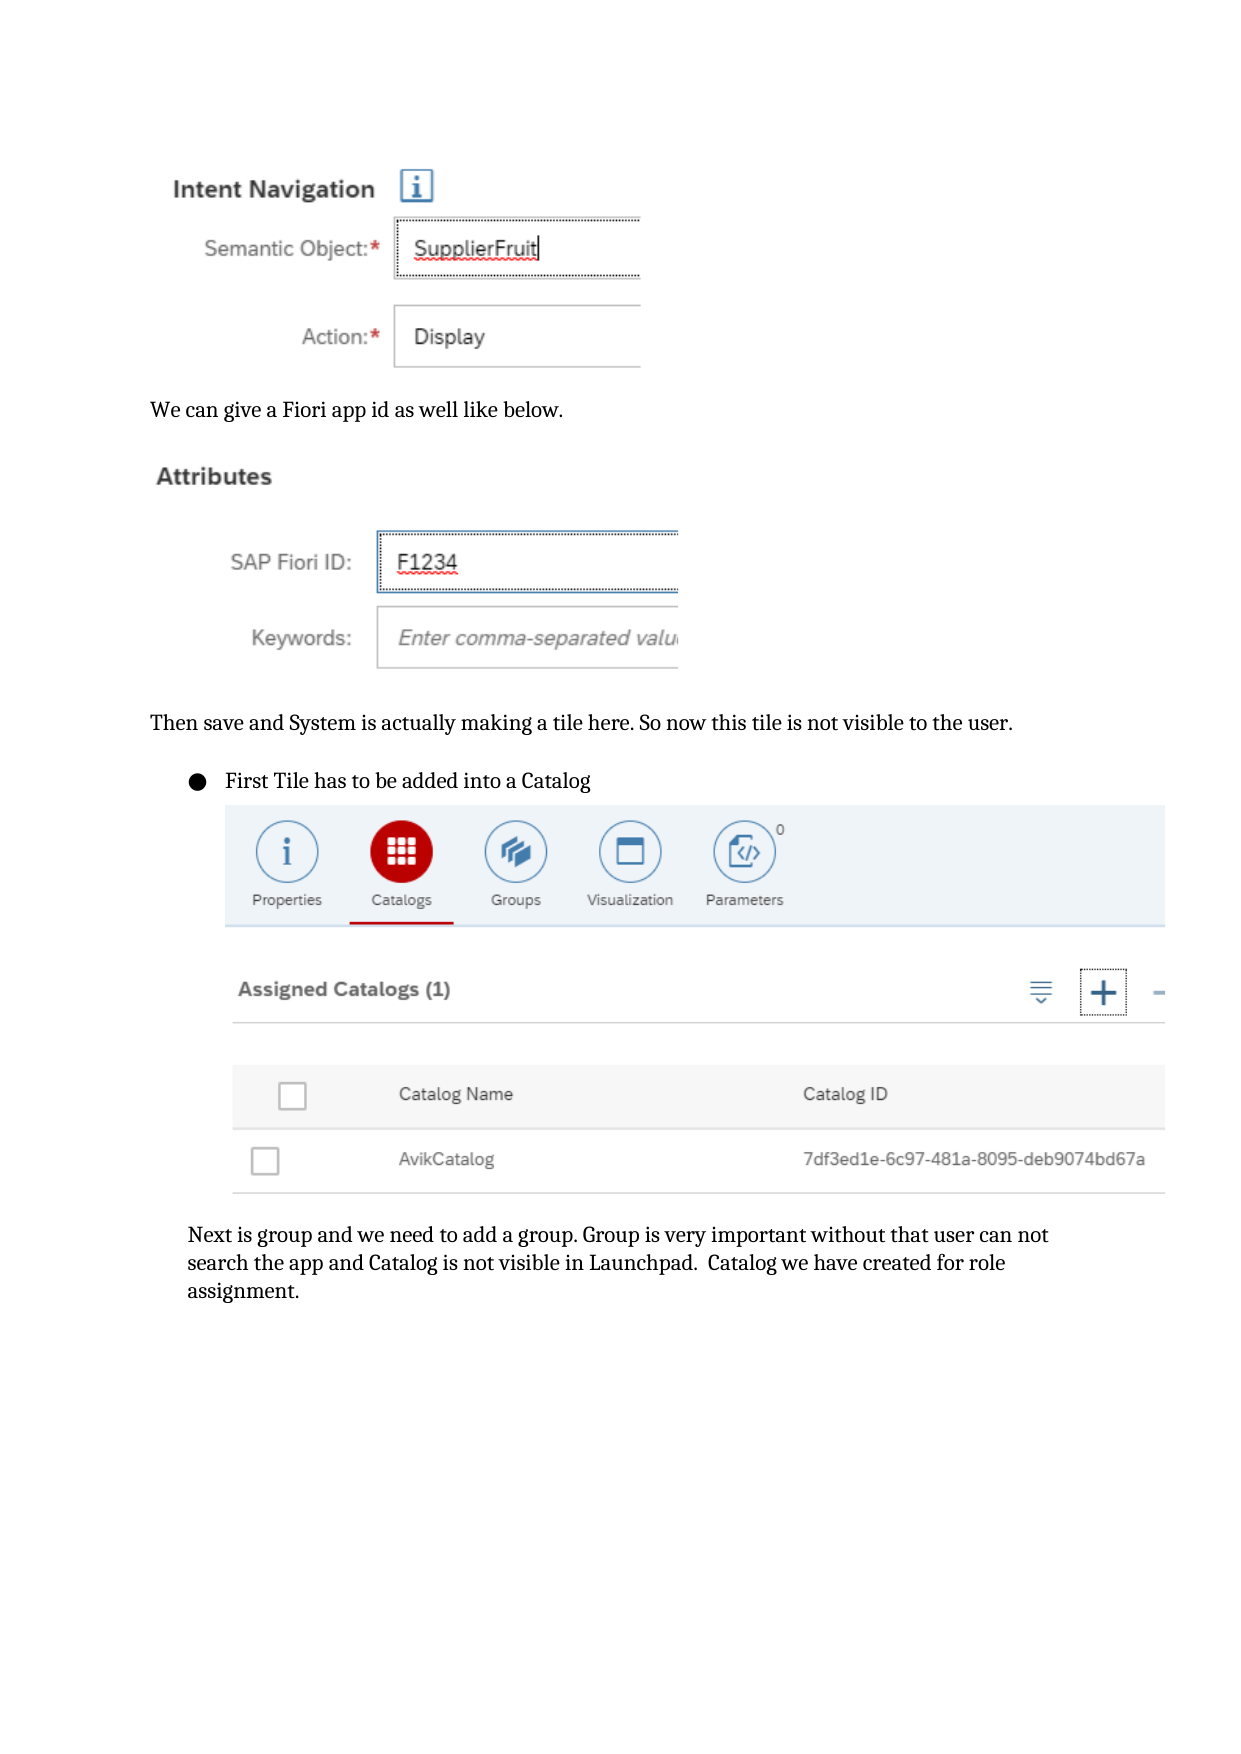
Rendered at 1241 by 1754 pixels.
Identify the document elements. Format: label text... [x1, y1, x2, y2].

text Then save and System is actually making a tile here. So now this tile is not visible to the user. [150, 709, 1090, 736]
list First Tile has to be added into a Catalog [187, 754, 1090, 801]
picture [225, 805, 1166, 1203]
picture [150, 150, 641, 379]
picture [150, 442, 679, 691]
text We can give a Fiori app id as well like below. [150, 397, 1090, 423]
text Next is group and we need to add a group. Group is very important without that user can not search the app and Catalog is not visible in Launchpad. Catalog we have created for role assignment. [187, 1221, 1090, 1305]
